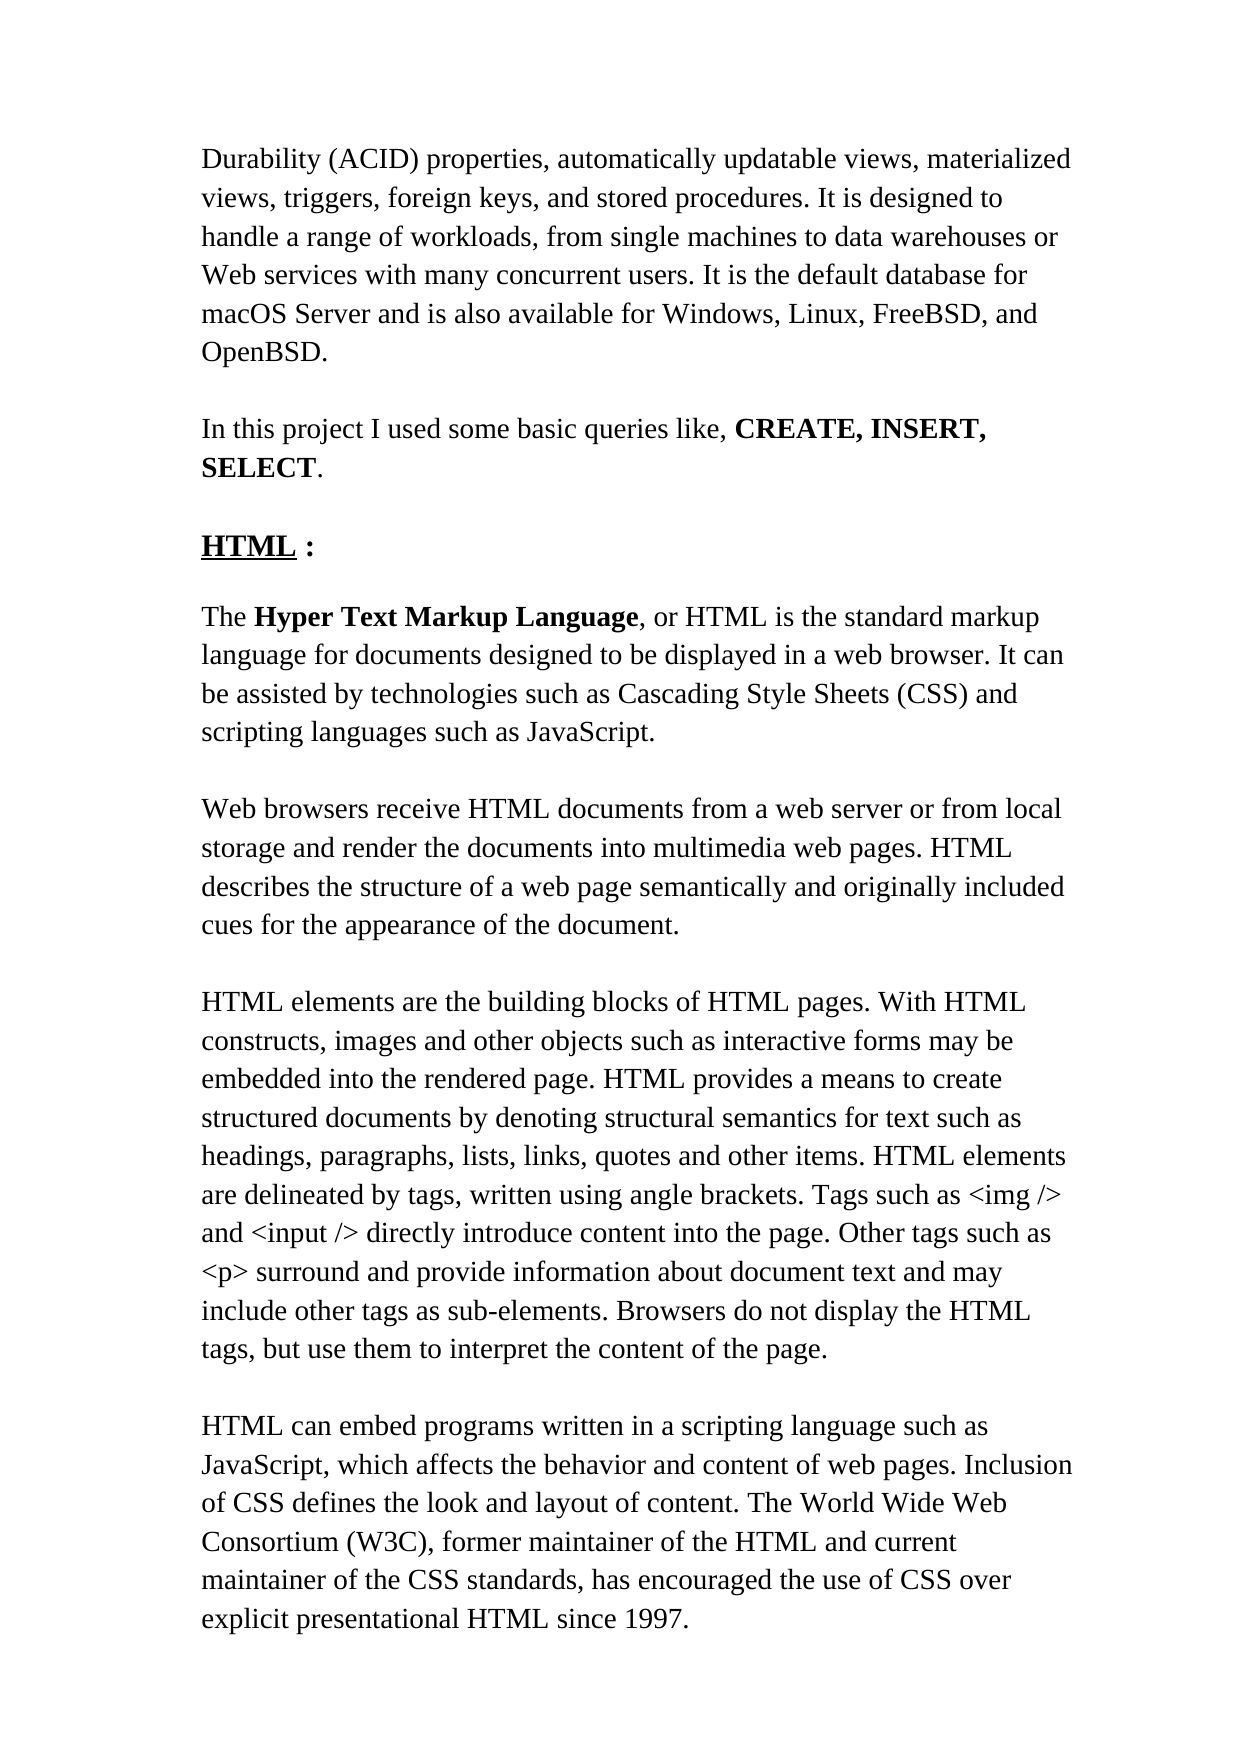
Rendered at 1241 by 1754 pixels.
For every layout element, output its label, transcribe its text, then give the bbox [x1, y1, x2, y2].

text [201, 142, 1087, 368]
text HTML elements are the building blocks of HTML pages. With HTML constructs, images and other objects such as interactive forms may be embedded into the rendered page. HTML provides a means to create structured documents by denoting structural semantics for text such as headings, paragraphs, lists, links, quotes and other items. HTML elements are delineated by tags, written using angle brackets. Tags such as <img /> and <input /> directly introduce content into the page. Other tags such as <p> surround and provide information about document text and may include other tags as sub-elements. Browsers do not display the HTML tags, but use them to interpret the content of the page. [201, 984, 1087, 1365]
text HTML can embed programs written in a scripting language such as JavaScript, which affects the behavior and content of web pages. Inclusion of CSS defines the look and layout of content. The World Wide Web Consortium (W3C), former maintainer of the HTML and current maintainer of the CSS standards, has encouraged the use of CSS over explicit presentational HTML since 1997. [201, 1408, 1087, 1634]
text HTML : [201, 527, 1087, 563]
text Web browsers receive HTML documents from a web server or from local storage and render the documents into multimedia web pages. HTML describes the structure of a web page semantically and originally included cues for the appearance of the document. [201, 792, 1087, 941]
text The Hyper Text Markup Language, or HTML is the standard markup language for documents designed to be displayed in a web browser. It can be assisted by technologies such as Cascading Style Sheets (CSS) and scripting languages such as JavaScript. [201, 599, 1087, 748]
text In this project I used some basic queries like, CREATE, INSERT, SELECT. [201, 411, 1087, 483]
